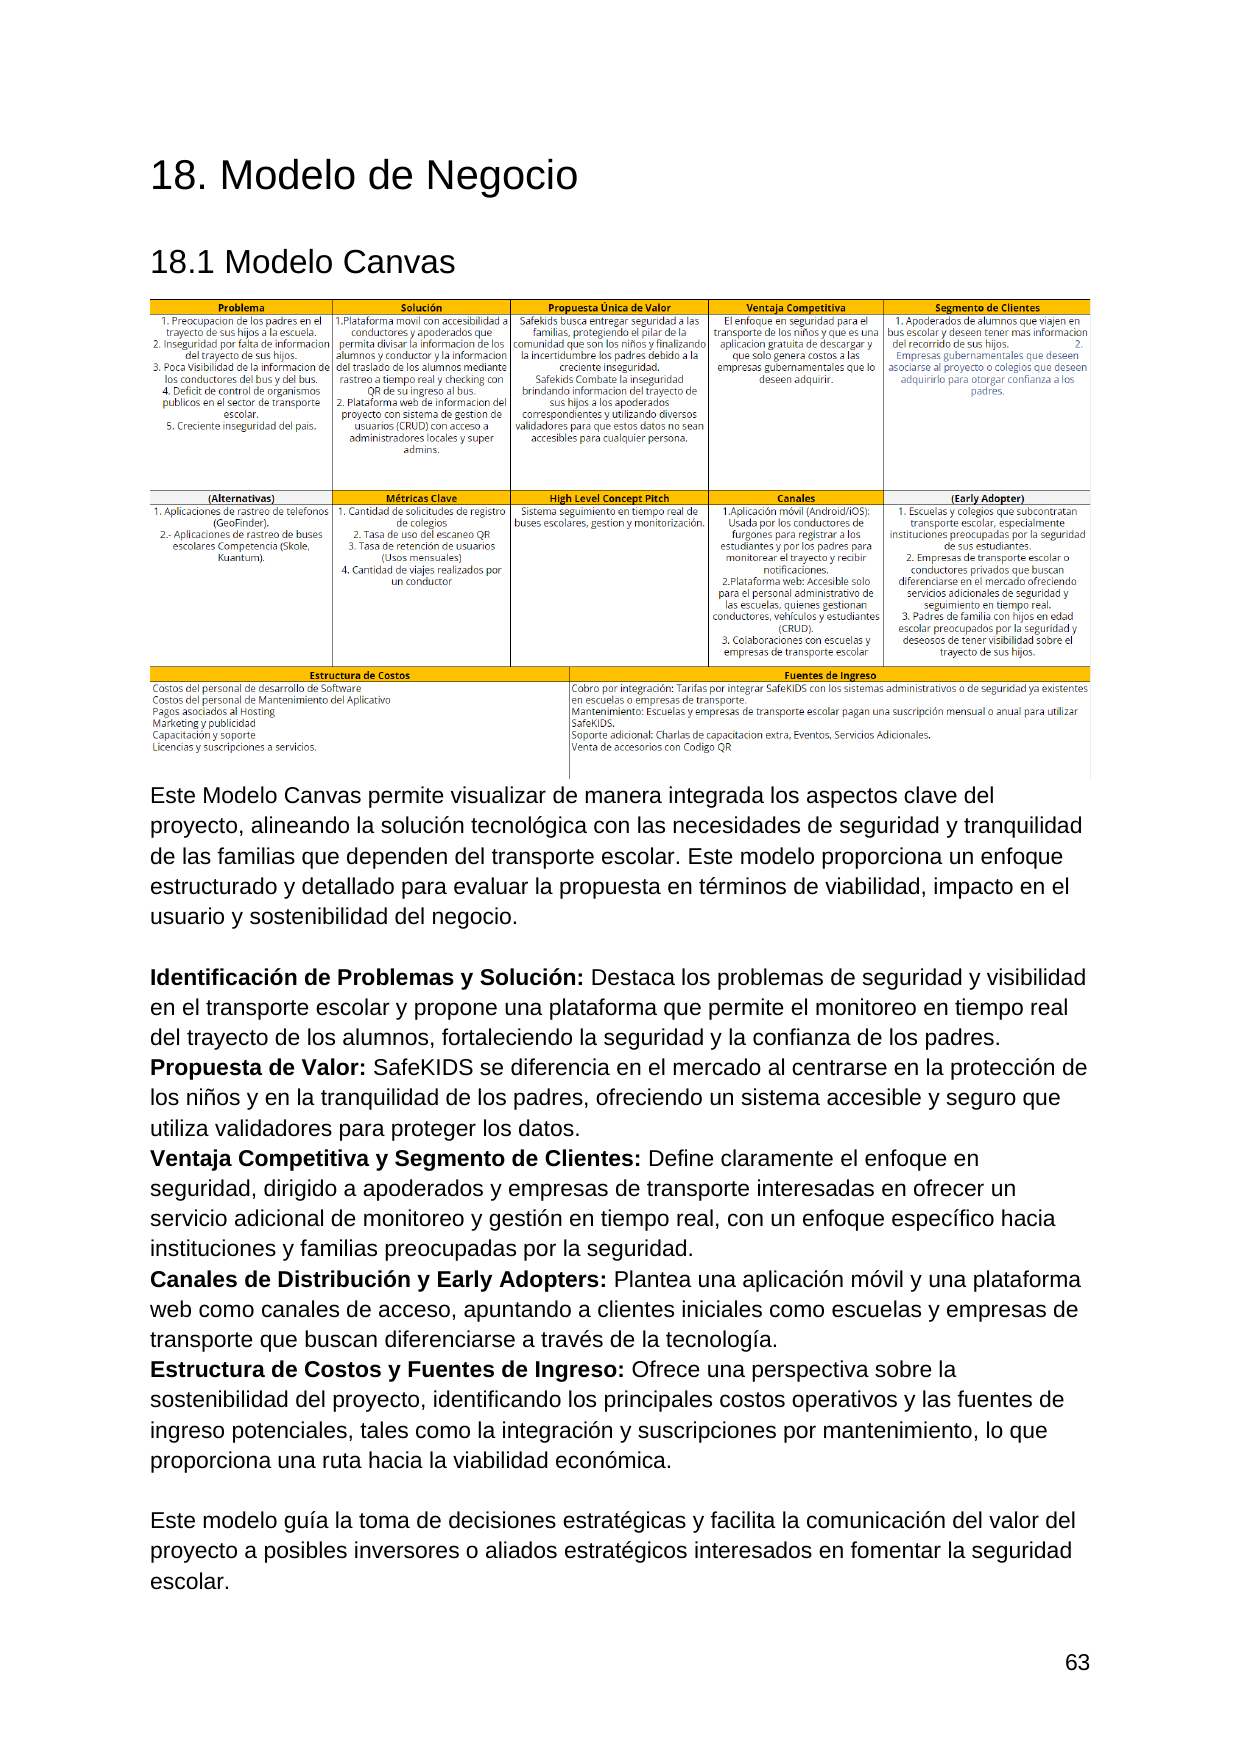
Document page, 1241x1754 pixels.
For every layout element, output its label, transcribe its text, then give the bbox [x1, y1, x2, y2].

text Canales de Distribución y Early Adopters: Plantea una aplicación móvil y una plataforma web como canales de acceso, apuntando a clientes iniciales como escuelas y empresas de transporte que buscan diferenciarse a través de la tecnología. [150, 1266, 1090, 1352]
subtitle 18. Modelo de Negocio [150, 150, 1090, 198]
text Ventaja Competitiva y Segmento de Clientes: Define claramente el enfoque en seguridad, dirigido a apoderados y empresas de transporte interesadas en ofrecer un servicio adicional de monitoreo y gestión en tiempo real, con un enfoque específico hacia instituciones y familias preocupadas por la seguridad. [150, 1145, 1090, 1262]
text Este Modelo Canvas permite visualizar de manera integrada los aspectos clave del proyecto, alineando la solución tecnológica con las necesidades de seguridad y tranquilidad de las familias que dependen del transporte escolar. Este modelo proporciona un enfoque estructurado y detallado para evaluar la propuesta en términos de viabilidad, impacto en el usuario y sostenibilidad del negocio. [150, 782, 1090, 929]
text Estructura de Costos y Fuentes de Ingreso: Ofrece una perspectiva sobre la sostenibilidad del proyecto, identificando los principales costos operativos y las fuentes de ingreso potenciales, tales como la integración y suscripciones por mantenimiento, lo que proporciona una ruta hacia la viabilidad económica. [150, 1356, 1090, 1473]
text Identificación de Problemas y Solución: Destaca los problemas de seguridad y visibilidad en el transporte escolar y propone una plataforma que permite el monitoreo en tiempo real del trayecto de los alumnos, fortaleciendo la seguridad y la confianza de los padres. [150, 963, 1090, 1050]
picture [150, 299, 1091, 779]
text Propuesta de Valor: SafeKIDS se diferencia en el mercado al centrarse en la protección de los niños y en la tranquilidad de los padres, ofreciendo un sistema accesible y seguro que utiliza validadores para proteger los datos. [150, 1054, 1090, 1141]
subtitle 18.1 Modelo Canvas [150, 243, 1090, 281]
text Este modelo guía la toma de decisiones estratégicas y facilita la comunicación del valor del proyecto a posibles inversores o aliados estratégicos interesados en fomentar la seguridad escolar. [150, 1507, 1090, 1594]
